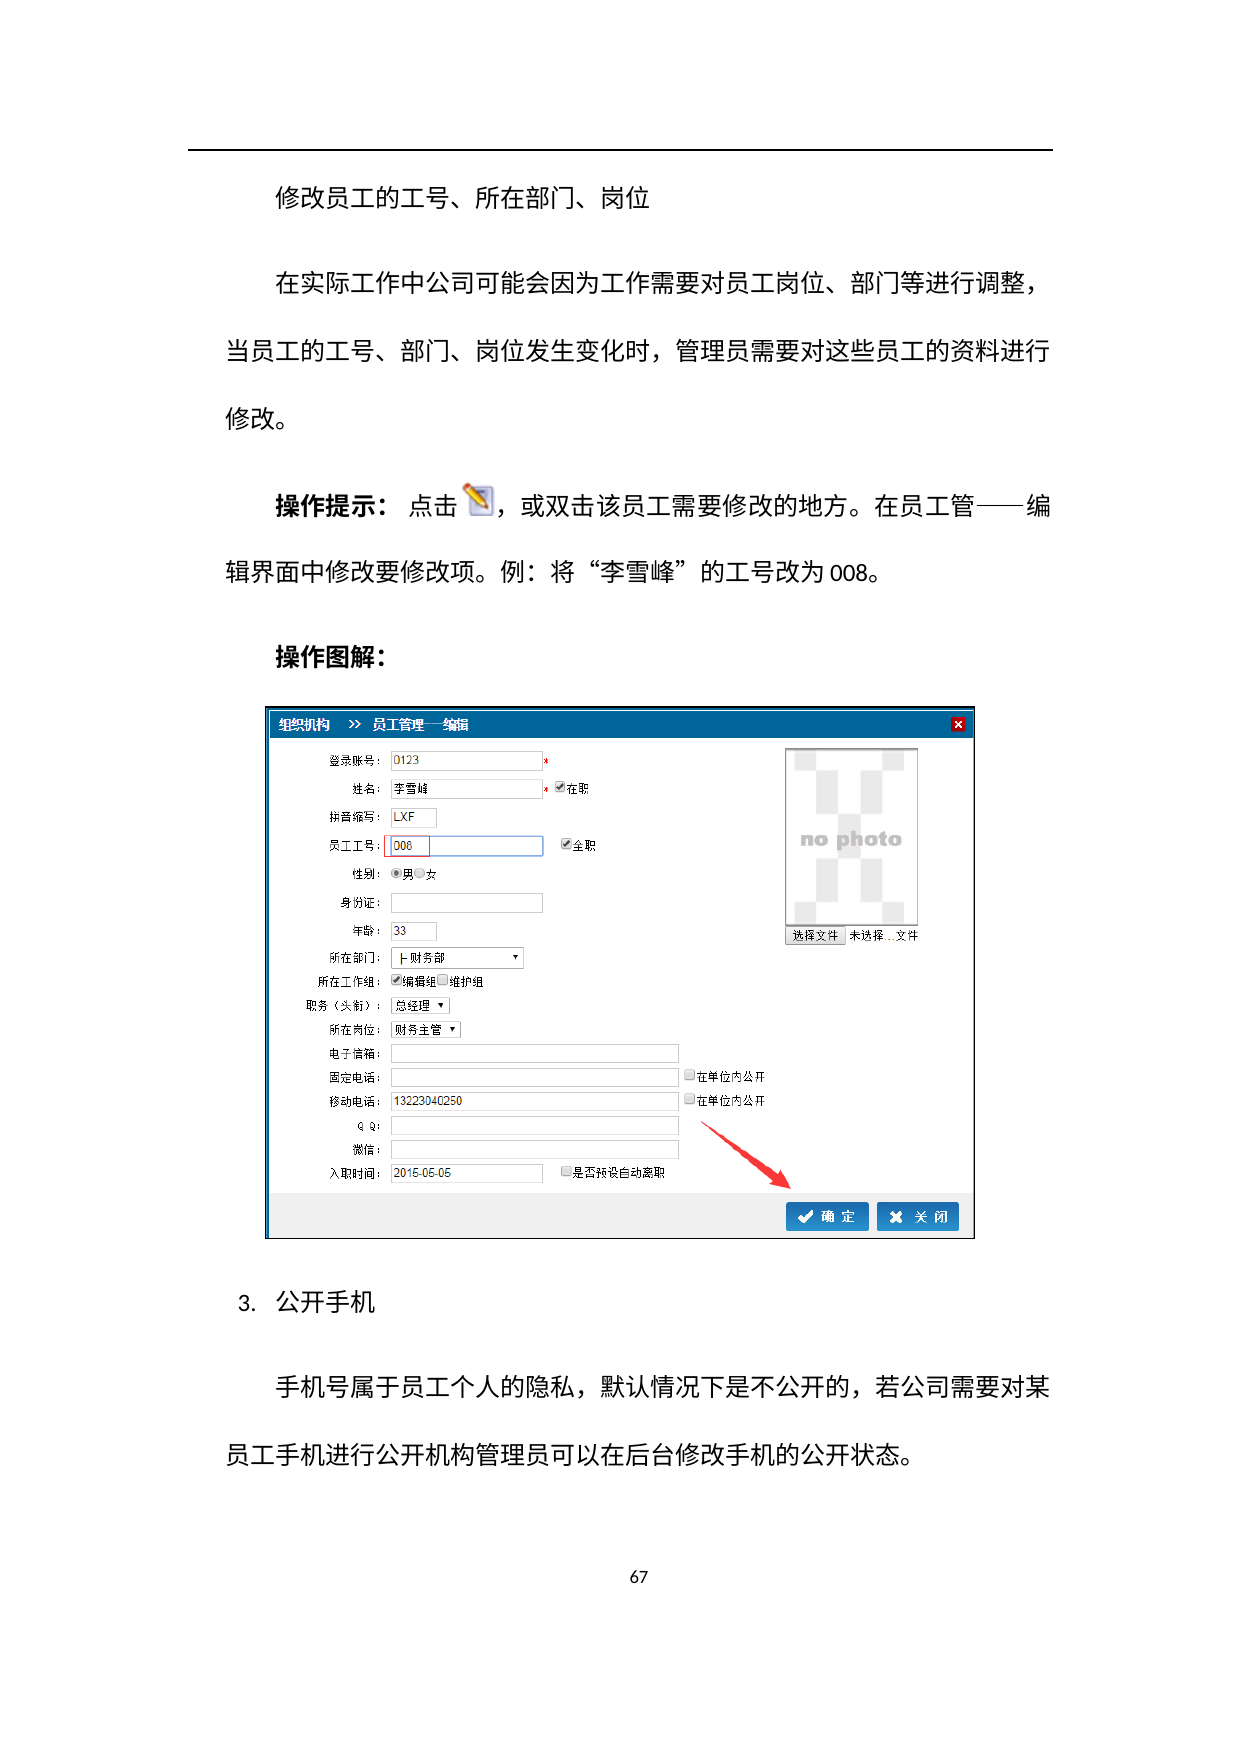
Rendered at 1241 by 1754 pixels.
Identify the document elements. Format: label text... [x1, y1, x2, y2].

text 操作图解： [225, 622, 1053, 689]
text 手机号属于员工个人的隐私，默认情况下是不公开的，若公司需要对某员工手机进行公开机构管理员可以在后台修改手机的公开状态。 [225, 1352, 1053, 1487]
list 公开手机 [187, 1267, 1053, 1335]
picture [289, 719, 298, 730]
picture [444, 719, 463, 730]
picture [413, 720, 423, 730]
text 操作提示： 点击，或双击该员工需要修改的地方。在员工管——编辑界面中修改要修改项。例：将“李雪峰”的工号改为008。 [225, 469, 1053, 604]
picture [270, 739, 974, 1238]
picture [952, 718, 965, 731]
picture [304, 719, 322, 730]
text 在实际工作中公司可能会因为工作需要对员工岗位、部门等进行调整，当员工的工号、部门、岗位发生变化时，管理员需要对这些员工的资料进行修改。 [225, 248, 1053, 452]
picture [280, 719, 286, 730]
text 修改员工的工号、所在部门、岗位 [225, 163, 1053, 231]
picture [458, 482, 495, 516]
